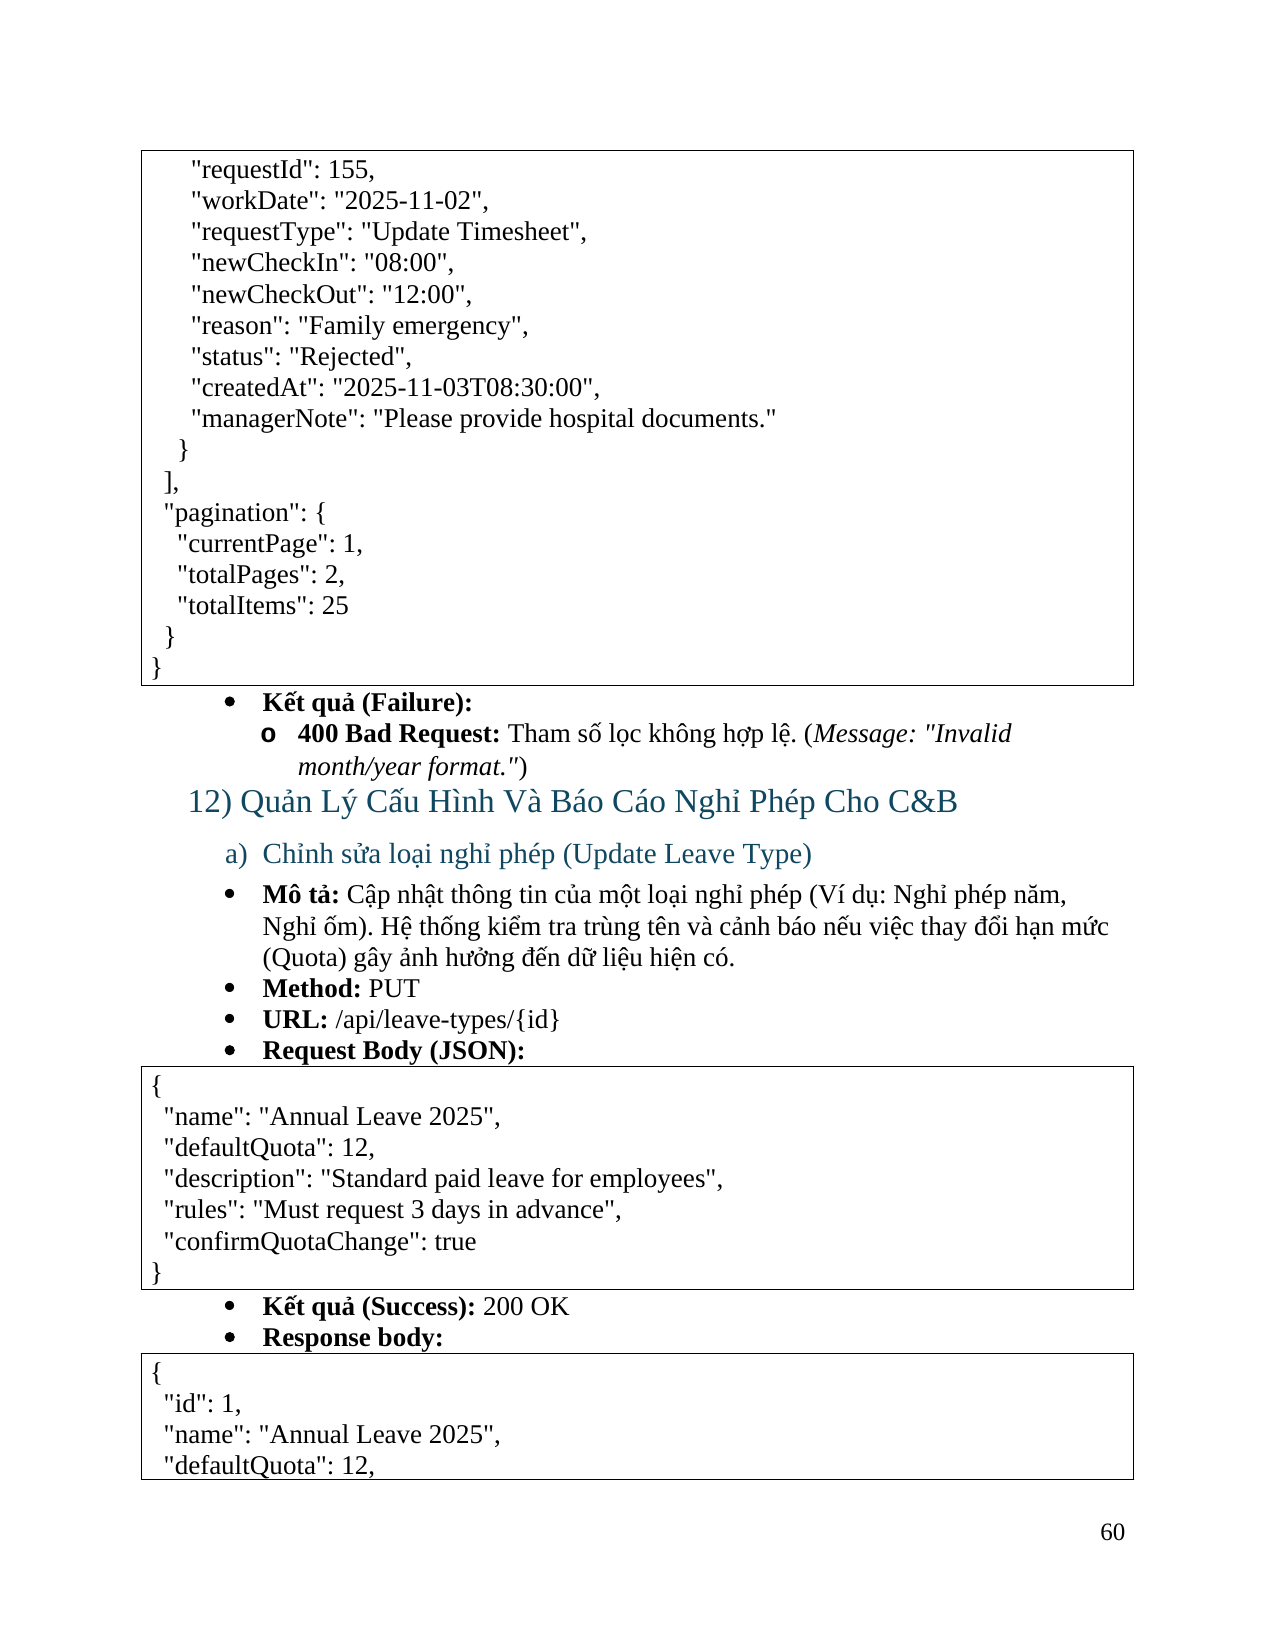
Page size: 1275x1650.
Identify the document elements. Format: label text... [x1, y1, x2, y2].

text "totalItems": 25 [150, 589, 1125, 620]
subtitle Chỉnh sửa loại nghỉ phép (Update Leave Type) [225, 837, 1125, 870]
text ], [150, 464, 1125, 496]
list Kết quả (Success): 200 OK [225, 1290, 1125, 1321]
text "defaultQuota": 12, [150, 1131, 1125, 1162]
text "id": 1, [150, 1387, 1125, 1418]
text } [142, 648, 1133, 685]
list Mô tả: Cập nhật thông tin của một loại nghỉ phép (Ví dụ: Nghỉ phép năm, Nghỉ ốm). Hệ thống kiểm tra trùng tên và cảnh báo nếu việc thay đổi hạn mức (Quota) gây ảnh hưởng đến dữ liệu hiện có. [225, 878, 1125, 972]
text "name": "Annual Leave 2025", [150, 1100, 1125, 1131]
list Method: PUT [225, 972, 1125, 1003]
text { [142, 1067, 1133, 1100]
text "createdAt": "2025-11-03T08:30:00", [150, 371, 1125, 402]
text "description": "Standard paid leave for employees", [150, 1162, 1125, 1193]
text "pagination": { [150, 496, 1125, 527]
text "workDate": "2025-11-02", [150, 184, 1125, 215]
text "defaultQuota": 12, [150, 1449, 1125, 1479]
text "currentPage": 1, [150, 527, 1125, 558]
list 400 Bad Request: Tham số lọc không hợp lệ. (Message: "Invalid month/year format.") [260, 717, 1125, 782]
list Response body: [225, 1321, 1125, 1352]
text "totalPages": 2, [150, 558, 1125, 589]
text "managerNote": "Please provide hospital documents." [150, 402, 1125, 433]
text "reason": "Family emergency", [150, 309, 1125, 340]
text "name": "Annual Leave 2025", [150, 1418, 1125, 1449]
text "confirmQuotaChange": true [150, 1224, 1125, 1253]
text "requestType": "Update Timesheet", [150, 215, 1125, 247]
list Kết quả (Failure): [225, 686, 1125, 717]
text "requestId": 155, [142, 151, 1133, 184]
text } [150, 620, 1125, 648]
text } [142, 1253, 1133, 1289]
text "rules": "Must request 3 days in advance", [150, 1193, 1125, 1224]
text "newCheckIn": "08:00", [150, 247, 1125, 278]
text "newCheckOut": "12:00", [150, 278, 1125, 309]
text "status": "Rejected", [150, 340, 1125, 371]
text { [142, 1354, 1133, 1387]
subtitle 12) Quản Lý Cấu Hình Và Báo Cáo Nghỉ Phép Cho C&B [187, 782, 1125, 820]
list URL: /api/leave-types/{id} [225, 1003, 1125, 1034]
text } [150, 433, 1125, 464]
list Request Body (JSON): [225, 1034, 1125, 1066]
